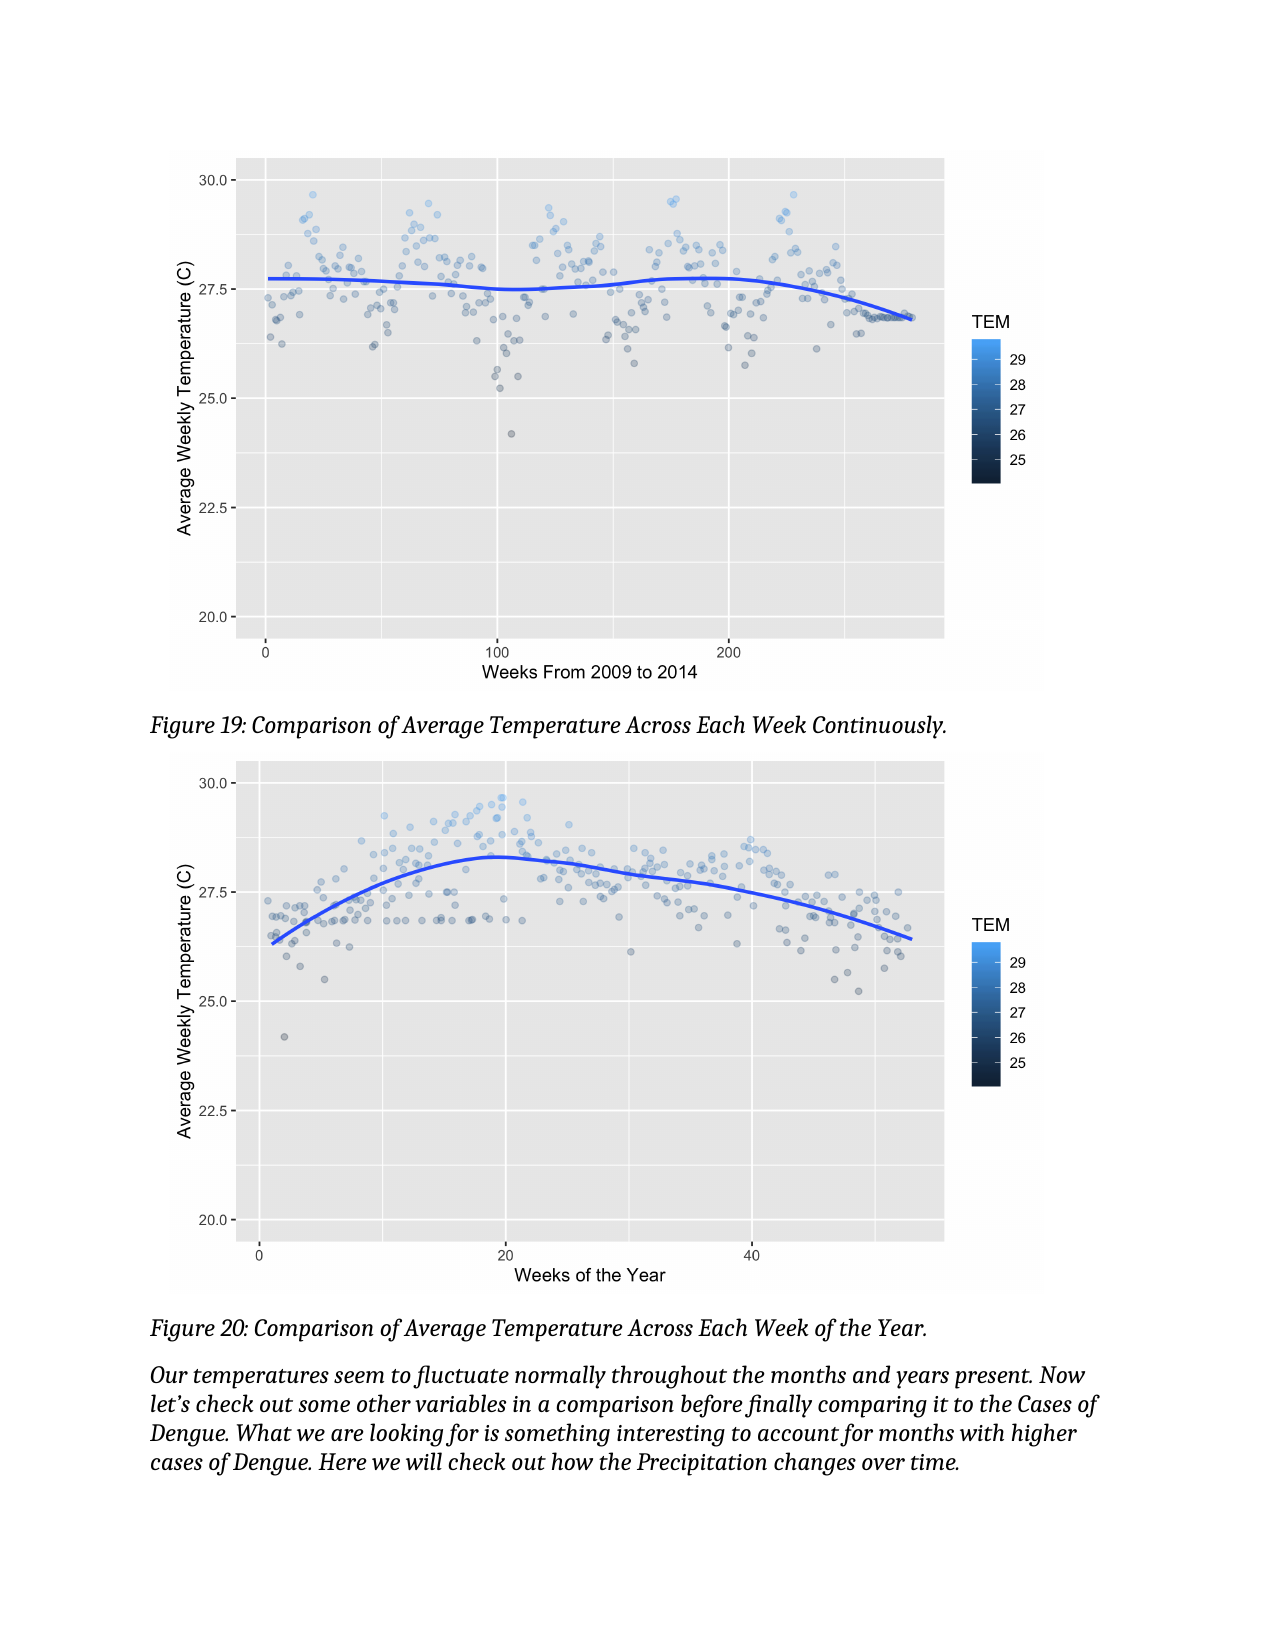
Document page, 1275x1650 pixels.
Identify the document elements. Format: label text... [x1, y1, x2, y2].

text Figure 19: Comparison of Average Temperature Across Each Week Continuously. [150, 711, 1125, 740]
picture [168, 752, 1044, 1294]
text Figure 20: Comparison of Average Temperature Across Each Week of the Year. [150, 1314, 1125, 1343]
text Our temperatures seem to fluctuate normally throughout the months and years present. Now let’s check out some other variables in a comparison before finally comparing it to the Cases of Dengue. What we are looking for is something interesting to account for months with higher cases of Dengue. Here we will check out how the Precipitation changes over time. [150, 1361, 1125, 1476]
picture [168, 150, 1044, 691]
